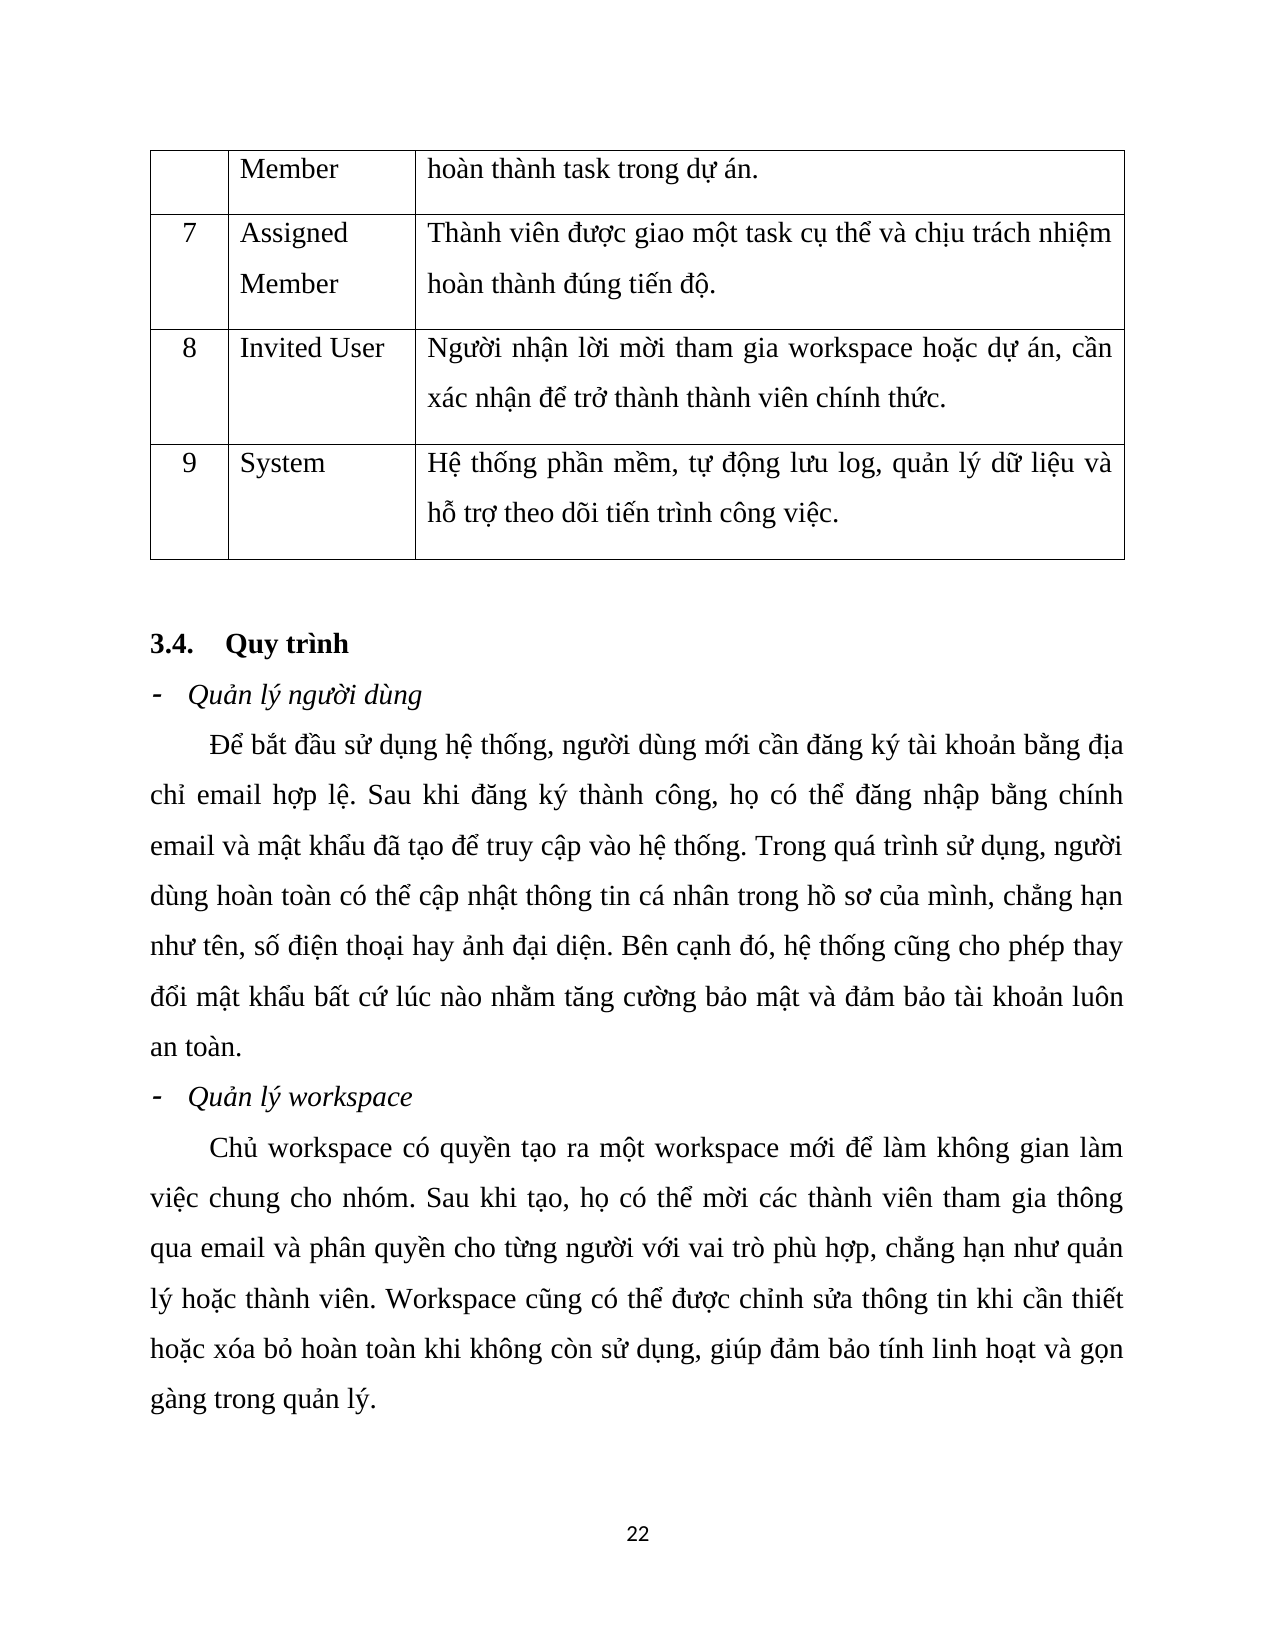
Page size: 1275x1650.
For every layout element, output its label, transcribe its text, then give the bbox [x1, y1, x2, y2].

text Để bắt đầu sử dụng hệ thống, người dùng mới cần đăng ký tài khoản bằng địa chỉ email hợp lệ. Sau khi đăng ký thành công, họ có thể đăng nhập bằng chính email và mật khẩu đã tạo để truy cập vào hệ thống. Trong quá trình sử dụng, người dùng hoàn toàn có thể cập nhật thông tin cá nhân trong hồ sơ của mình, chẳng hạn như tên, số điện thoại hay ảnh đại diện. Bên cạnh đó, hệ thống cũng cho phép thay đổi mật khẩu bất cứ lúc nào nhằm tăng cường bảo mật và đảm bảo tài khoản luôn an toàn. [150, 727, 1125, 1063]
table_cell Project Member [229, 151, 415, 214]
table_cell 9 [151, 445, 228, 558]
table_cell Hệ thống phần mềm, tự động lưu log, quản lý dữ liệu và hỗ trợ theo dõi tiến trình công việc. [416, 445, 1124, 558]
table_cell Assigned Member [229, 215, 415, 329]
list Quản lý người dùng [150, 677, 1125, 710]
list Quy trình [150, 626, 1125, 660]
table_cell Invited User [229, 330, 415, 444]
list Quản lý workspace [150, 1079, 1125, 1113]
table_cell 7 [151, 215, 228, 329]
table_cell 6 [151, 151, 228, 214]
table_cell Thành viên được giao một task cụ thể và chịu trách nhiệm hoàn thành đúng tiến độ. [416, 215, 1124, 329]
table_cell System [229, 445, 415, 558]
text Chủ workspace có quyền tạo ra một workspace mới để làm không gian làm việc chung cho nhóm. Sau khi tạo, họ có thể mời các thành viên tham gia thông qua email và phân quyền cho từng người với vai trò phù hợp, chẳng hạn như quản lý hoặc thành viên. Workspace cũng có thể được chỉnh sửa thông tin khi cần thiết hoặc xóa bỏ hoàn toàn khi không còn sử dụng, giúp đảm bảo tính linh hoạt và gọn gàng trong quản lý. [150, 1130, 1125, 1415]
table_cell 8 [151, 330, 228, 444]
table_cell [416, 151, 1124, 214]
table_cell Người nhận lời mời tham gia workspace hoặc dự án, cần xác nhận để trở thành thành viên chính thức. [416, 330, 1124, 444]
